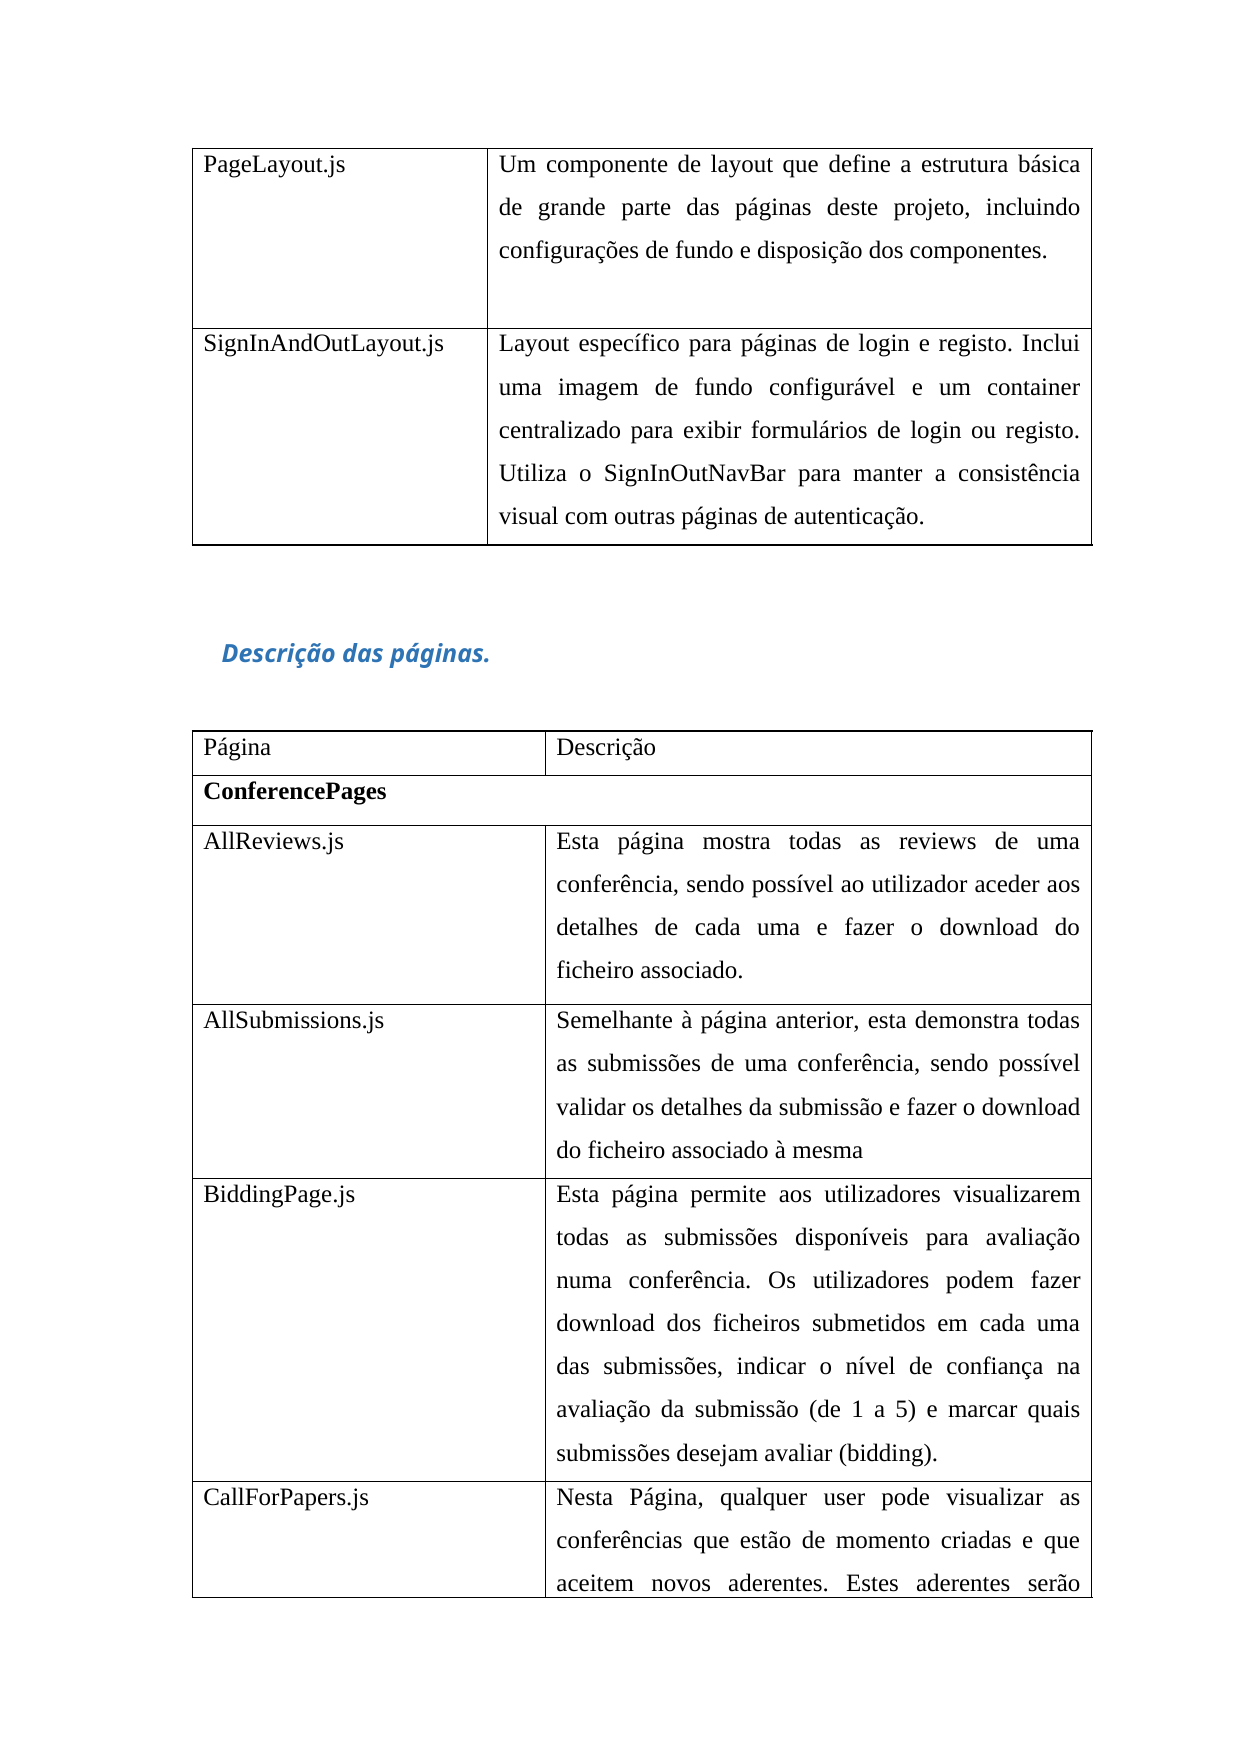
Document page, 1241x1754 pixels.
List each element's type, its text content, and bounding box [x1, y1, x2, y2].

table_cell Um componente de layout que define a estrutura básica de grande parte das páginas deste projeto, incluindo configurações de fundo e disposição dos componentes. [488, 149, 1091, 327]
table_cell Layout específico para páginas de login e registo. Inclui uma imagem de fundo configurável e um container centralizado para exibir formulários de login ou registo. Utiliza o SignInOutNavBar para manter a consistência visual com outras páginas de autenticação. [488, 329, 1091, 544]
subtitle Descrição das páginas. [221, 636, 1092, 670]
table_cell CallForPapers.js [193, 1482, 545, 1597]
table_cell Esta página mostra todas as reviews de uma conferência, sendo possível ao utilizador aceder aos detalhes de cada uma e fazer o download do ficheiro associado. [546, 826, 1091, 1004]
table_cell BiddingPage.js [193, 1179, 545, 1481]
table_header Descrição [546, 732, 1091, 775]
table_cell ConferencePages [193, 776, 1091, 825]
table_cell AllReviews.js [193, 826, 545, 1004]
table_cell Esta página permite aos utilizadores visualizarem todas as submissões disponíveis para avaliação numa conferência. Os utilizadores podem fazer download dos ficheiros submetidos em cada uma das submissões, indicar o nível de confiança na avaliação da submissão (de 1 a 5) e marcar quais submissões desejam avaliar (bidding). [546, 1179, 1091, 1481]
table_cell PageLayout.js [193, 149, 487, 327]
table_cell AllSubmissions.js [193, 1005, 545, 1178]
table_cell SignInAndOutLayout.js [193, 329, 487, 544]
table_header Página [193, 732, 545, 775]
table_cell Semelhante à página anterior, esta demonstra todas as submissões de uma conferência, sendo possível validar os detalhes da submissão e fazer o download do ficheiro associado à mesma [546, 1005, 1091, 1178]
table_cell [546, 1482, 1091, 1597]
